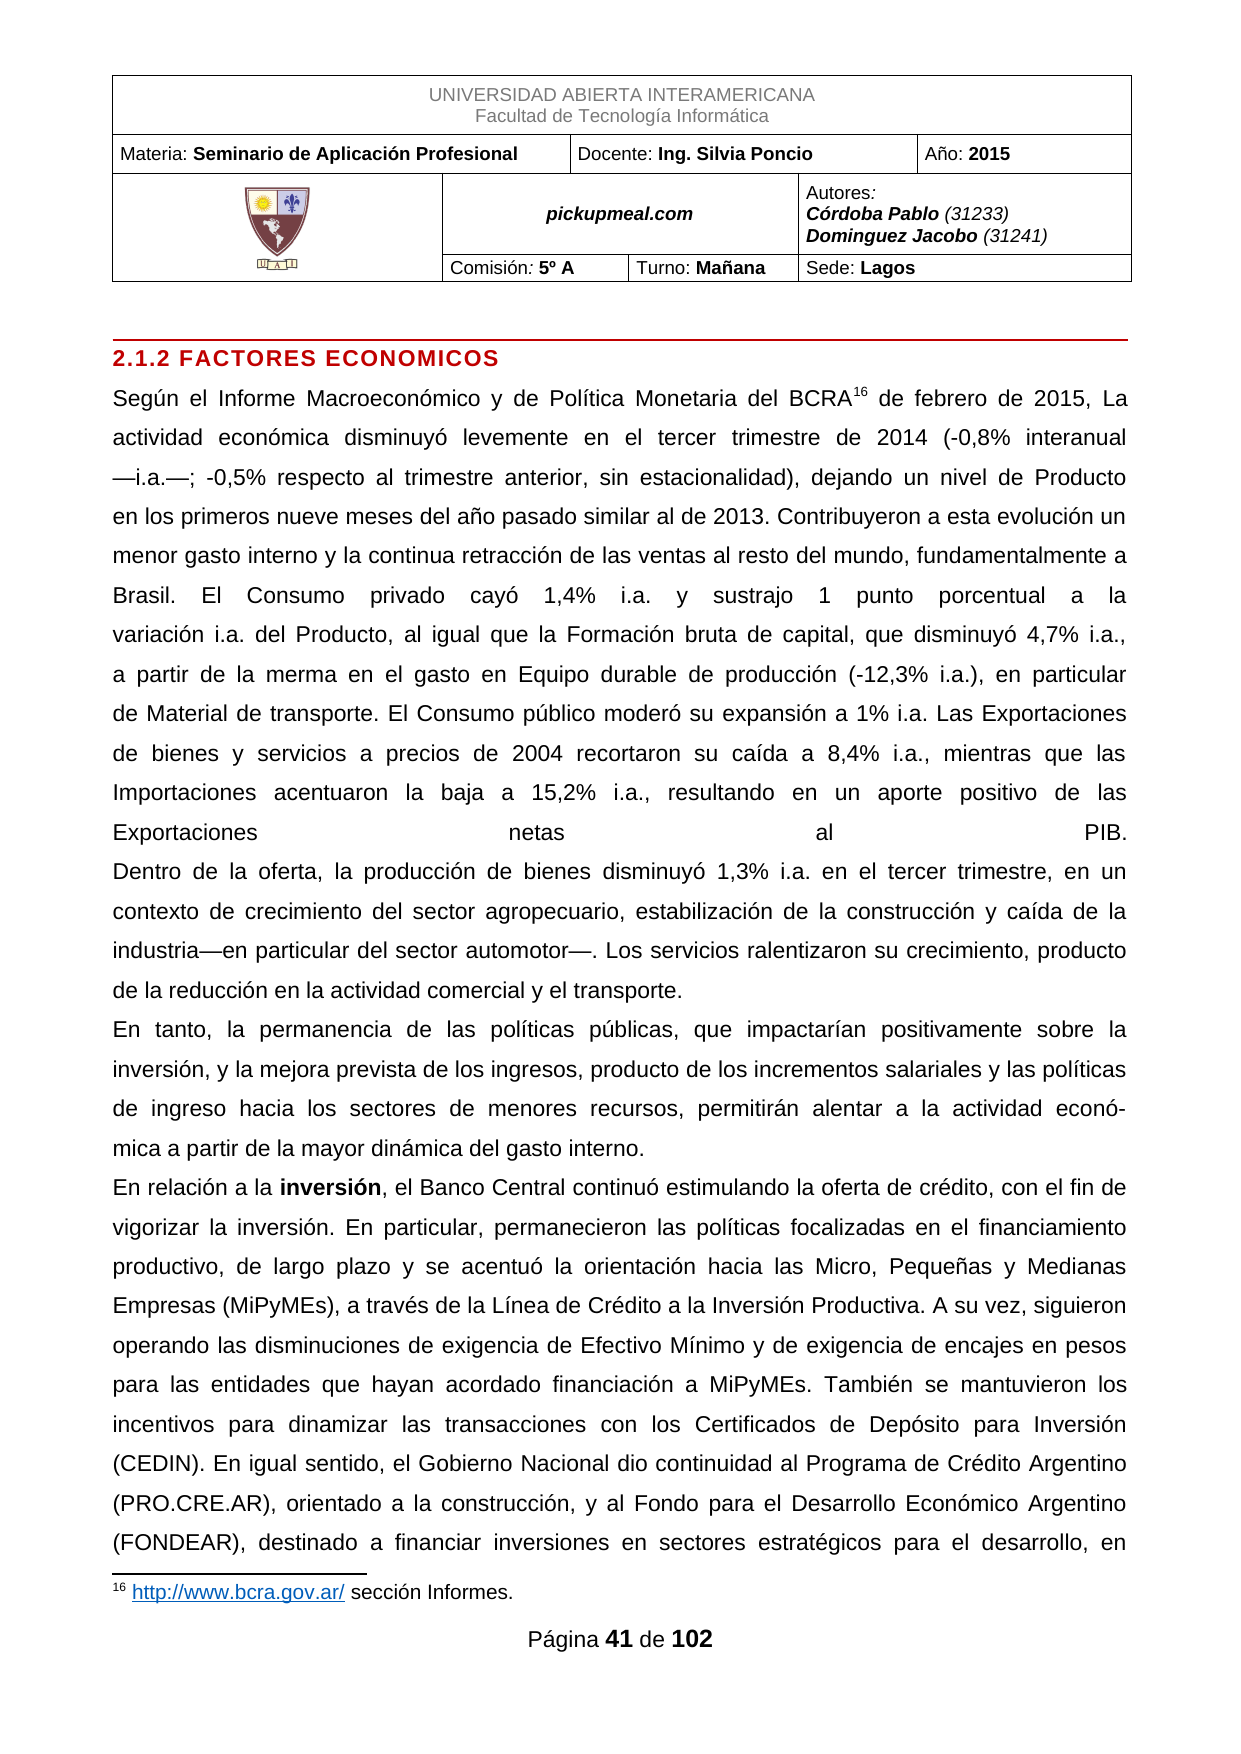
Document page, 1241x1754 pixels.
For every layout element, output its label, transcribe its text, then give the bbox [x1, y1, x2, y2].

picture [230, 182, 325, 273]
text En tanto, la permanencia de las políticas públicas, que impactarían positivamente sobre la inversión, y la mejora prevista de los ingresos, producto de los incrementos salariales y las políticas de ingreso hacia los sectores de menores recursos, permitirán alentar a la actividad econó- mica a partir de la mayor dinámica del gasto interno. [112, 1016, 1128, 1161]
subtitle 2.1.2 Factores economicos [112, 340, 1128, 371]
text Según el Informe Macroeconómico y de Política Monetaria del BCRA de febrero de 2015, La actividad económica disminuyó levemente en el tercer trimestre de 2014 (-0,8% interanual —i.a.—; -0,5% respecto al trimestre anterior, sin estacionalidad), dejando un nivel de Producto en los primeros nueve meses del año pasado similar al de 2013. Contribuyeron a esta evolución un menor gasto interno y la continua retracción de las ventas al resto del mundo, fundamentalmente a Brasil. El Consumo privado cayó 1,4% i.a. y sustrajo 1 punto porcentual a la variación i.a. del Producto, al igual que la Formación bruta de capital, que disminuyó 4,7% i.a., a partir de la merma en el gasto en Equipo durable de producción (-12,3% i.a.), en particular de Material de transporte. El Consumo público moderó su expansión a 1% i.a. Las Exportaciones de bienes y servicios a precios de 2004 recortaron su caída a 8,4% i.a., mientras que las Importaciones acentuaron la baja a 15,2% i.a., resultando en un aporte positivo de las Exportaciones netas al PIB. Dentro de la oferta, la producción de bienes disminuyó 1,3% i.a. en el tercer trimestre, en un contexto de crecimiento del sector agropecuario, estabilización de la construcción y caída de la industria—en particular del sector automotor—. Los servicios ralentizaron su crecimiento, producto de la reducción en la actividad comercial y el transporte. [112, 384, 1128, 1003]
